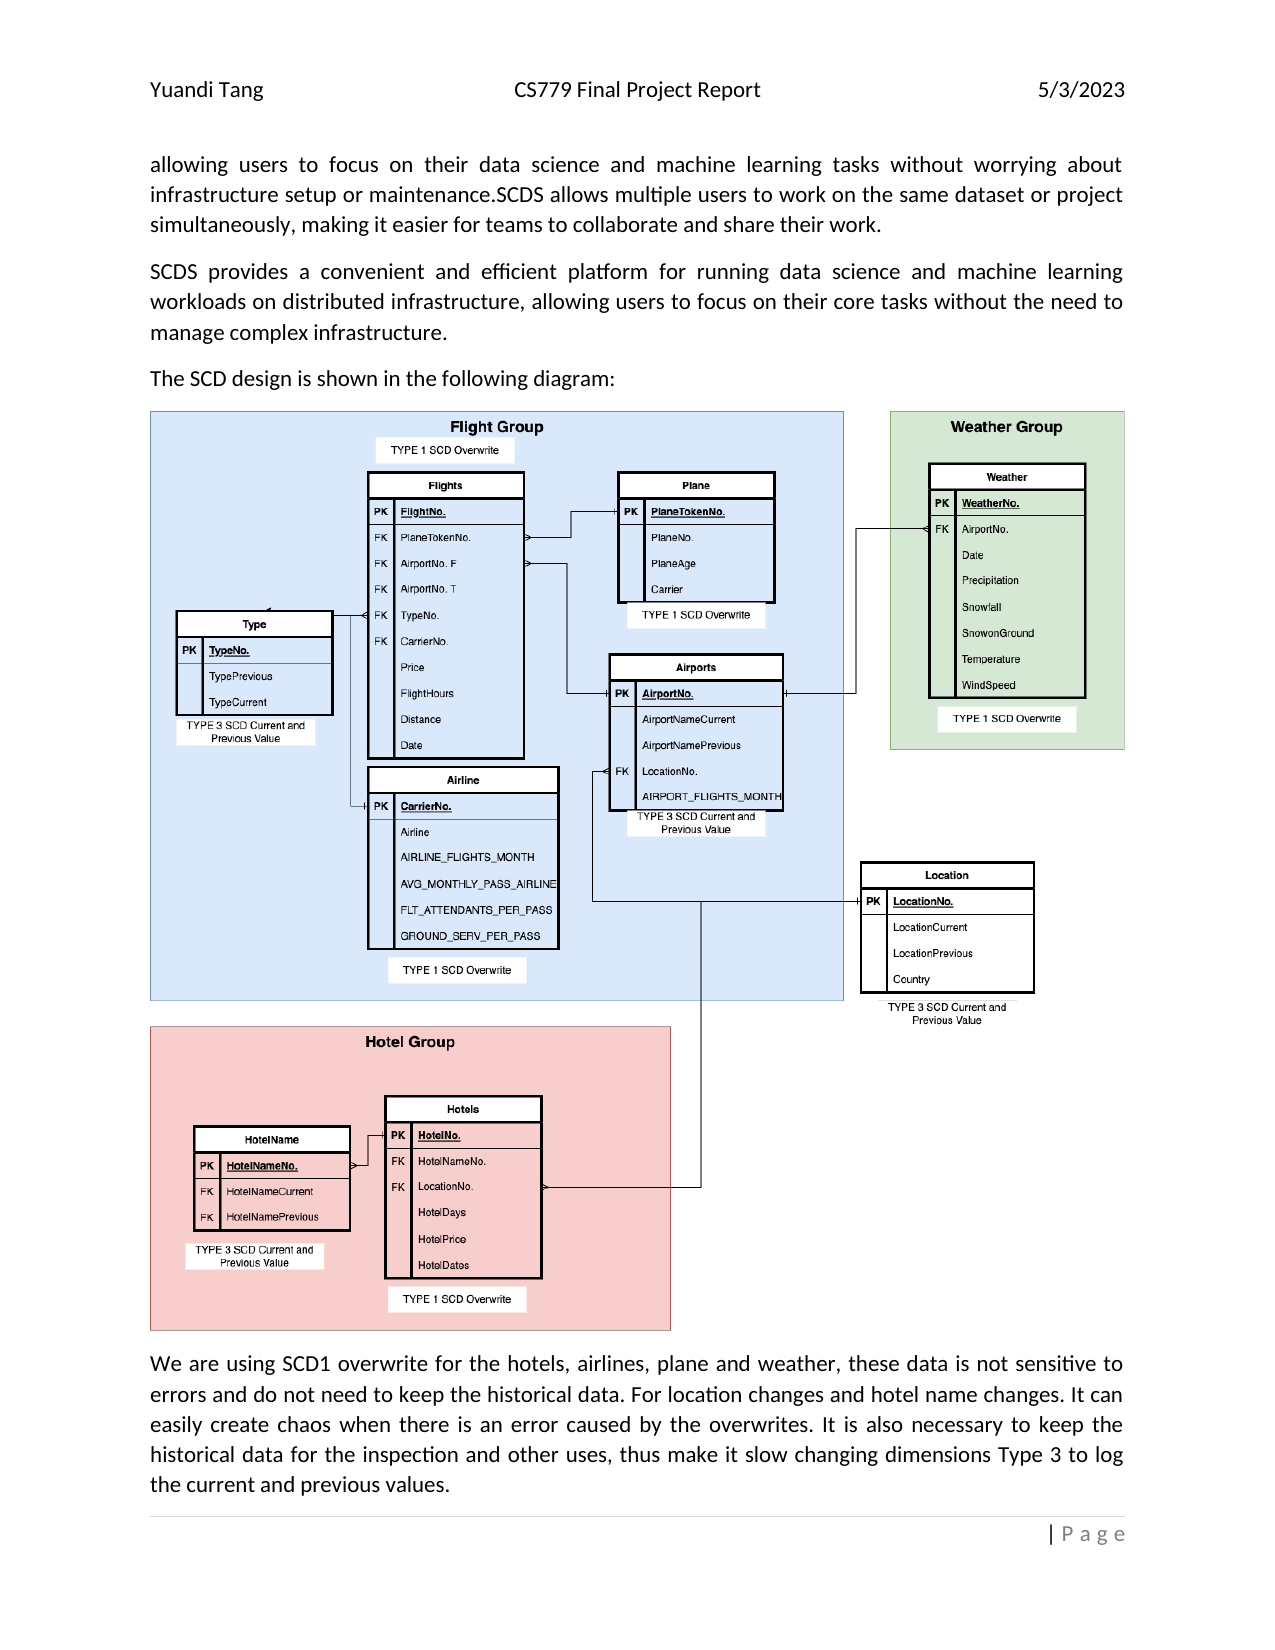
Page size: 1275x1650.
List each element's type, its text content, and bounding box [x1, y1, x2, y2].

text SCDS provides a convenient and efficient platform for running data science and machine learning workloads on distributed infrastructure, allowing users to focus on their core tasks without the need to manage complex infrastructure. [150, 257, 1125, 346]
text The SCD design is shown in the following diagram: [150, 364, 1125, 393]
text We are using SCD1 overwrite for the hotels, airlines, plane and weather, these data is not sensitive to errors and do not need to keep the historical data. For location changes and hotel name changes. It can easily create chaos when there is an error caused by the overwrites. It is also necessary to keep the historical data for the inspection and other uses, thus make it slow changing dimensions Type 3 to log the current and previous values. [150, 1349, 1125, 1498]
picture [150, 411, 1125, 1331]
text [150, 150, 1125, 238]
